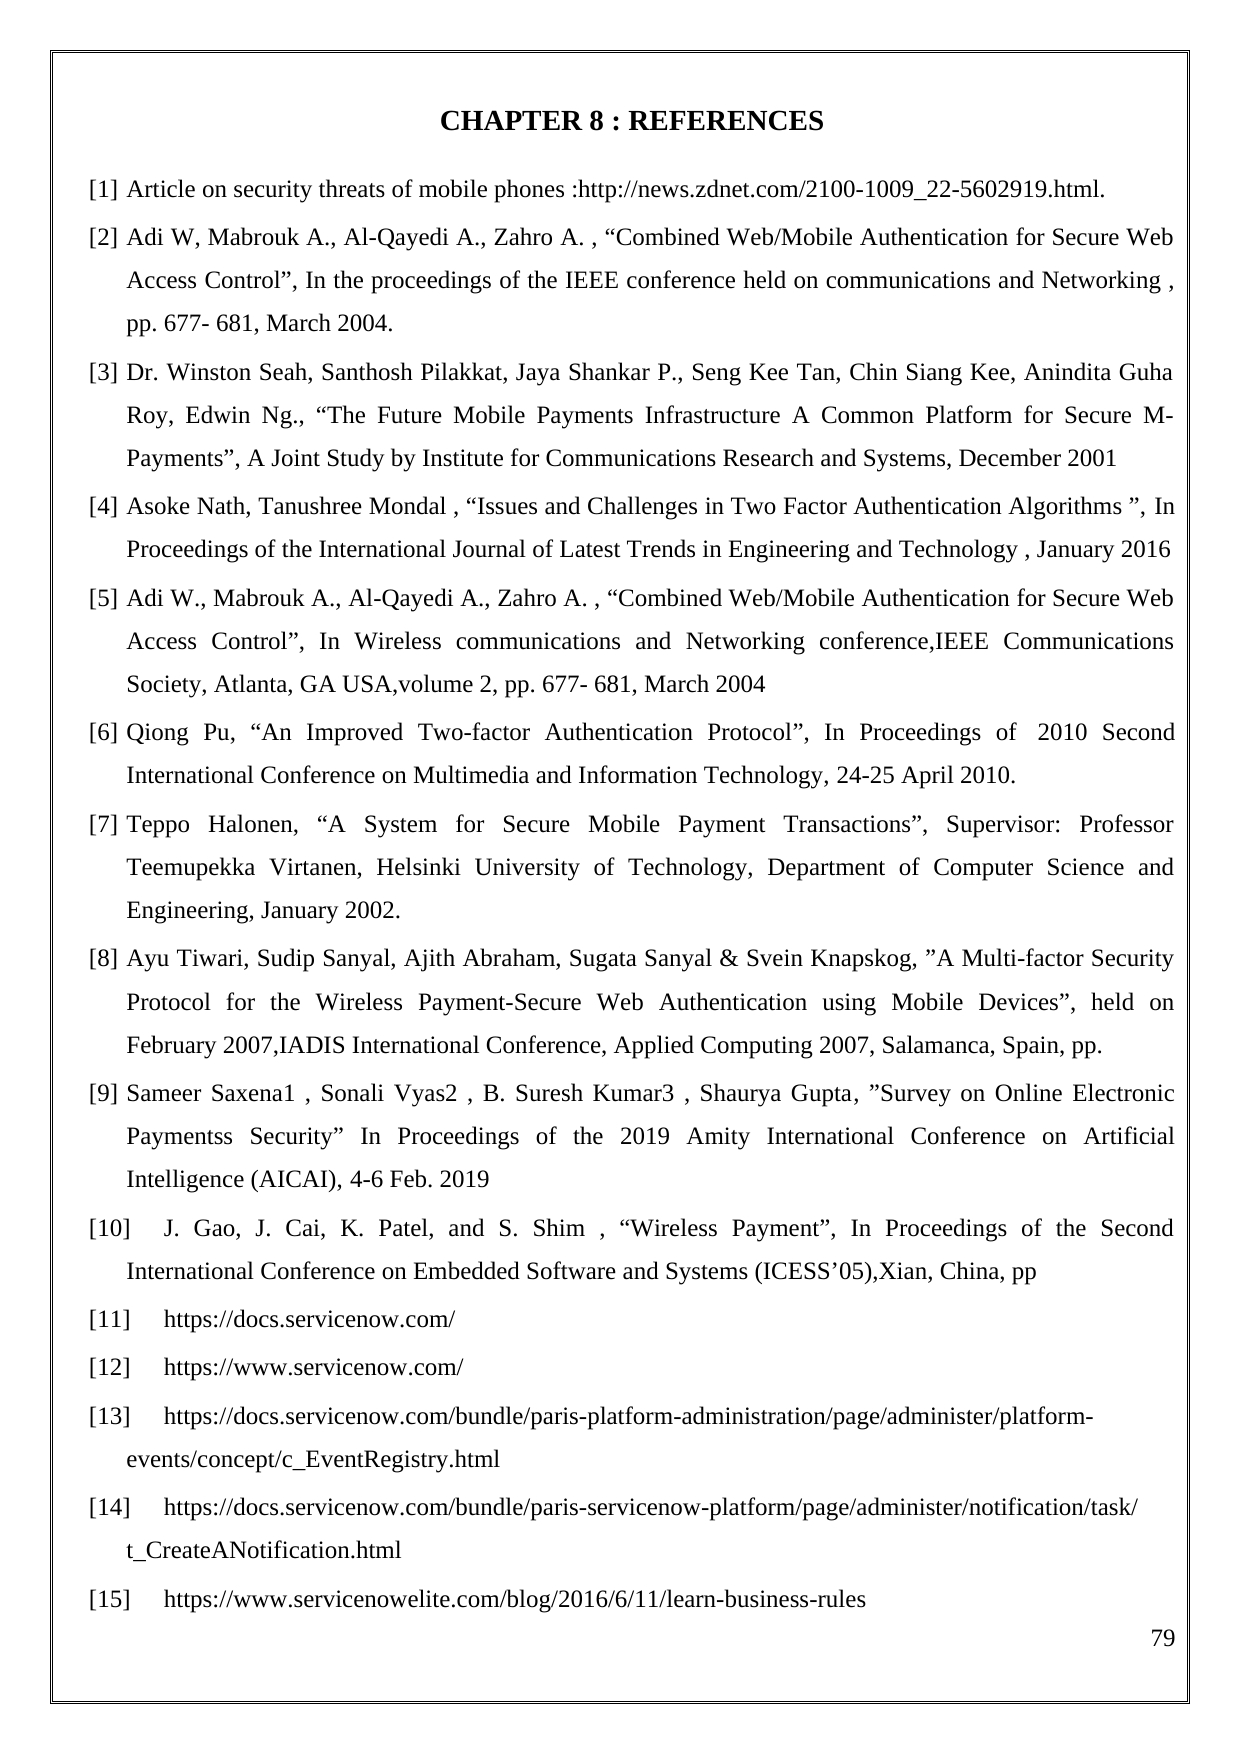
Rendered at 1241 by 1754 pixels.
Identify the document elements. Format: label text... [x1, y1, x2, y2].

text Asoke Nath, Tanushree Mondal , “Issues and Challenges in Two Factor Authentication Algorithms ”, In Proceedings of the International Journal of Latest Trends in Engineering and Technology , January 2016 [89, 491, 1175, 563]
text Dr. Winston Seah, Santhosh Pilakkat, Jaya Shankar P., Seng Kee Tan, Chin Siang Kee, Anindita Guha Roy, Edwin Ng., “The Future Mobile Payments Infrastructure A Common Platform for Secure M-Payments”, A Joint Study by Institute for Communications Research and Systems, December 2001 [89, 357, 1175, 472]
text Adi W, Mabrouk A., Al-Qayedi A., Zahro A. , “Combined Web/Mobile Authentication for Secure Web Access Control”, In the proceedings of the IEEE conference held on communications and Networking , pp. 677- 681, March 2004. [89, 222, 1175, 337]
text Ayu Tiwari, Sudip Sanyal, Ajith Abraham, Sugata Sanyal & Svein Knapskog, ”A Multi-factor Security Protocol for the Wireless Payment-Secure Web Authentication using Mobile Devices”, held on February 2007,IADIS International Conference, Applied Computing 2007, Salamanca, Spain, pp. [89, 943, 1175, 1058]
text Adi W., Mabrouk A., Al-Qayedi A., Zahro A. , “Combined Web/Mobile Authentication for Secure Web Access Control”, In Wireless communications and Networking conference,IEEE Communications Society, Atlanta, GA USA,volume 2, pp. 677- 681, March 2004 [89, 583, 1175, 698]
text Article on security threats of mobile phones :http://news.zdnet.com/2100-1009_22-5602919.html. [89, 174, 1175, 202]
text https://www.servicenow.com/ [89, 1352, 1175, 1381]
text https://docs.servicenow.com/bundle/paris-servicenow-platform/page/administer/notification/task/t_CreateANotification.html [89, 1492, 1175, 1564]
text https://docs.servicenow.com/ [89, 1304, 1175, 1333]
text https://www.servicenowelite.com/blog/2016/6/11/learn-business-rules [89, 1584, 1175, 1612]
text Sameer Saxena1 , Sonali Vyas2 , B. Suresh Kumar3 , Shaurya Gupta, ”Survey on Online Electronic Paymentss Security” In Proceedings of the 2019 Amity International Conference on Artificial Intelligence (AICAI), 4-6 Feb. 2019 [89, 1078, 1175, 1193]
text Qiong Pu, “An Improved Two-factor Authentication Protocol”, In Proceedings of 2010 Second International Conference on Multimedia and Information Technology, 24-25 April 2010. [89, 717, 1175, 789]
text CHAPTER 8 : REFERENCES [89, 103, 1175, 136]
text Teppo Halonen, “A System for Secure Mobile Payment Transactions”, Supervisor: Professor Teemupekka Virtanen, Helsinki University of Technology, Department of Computer Science and Engineering, January 2002. [89, 809, 1175, 924]
text https://docs.servicenow.com/bundle/paris-platform-administration/page/administer/platform-events/concept/c_EventRegistry.html [89, 1401, 1175, 1473]
text J. Gao, J. Cai, K. Patel, and S. Shim , “Wireless Payment”, In Proceedings of the Second International Conference on Embedded Software and Systems (ICESS’05),Xian, China, pp [89, 1213, 1175, 1284]
